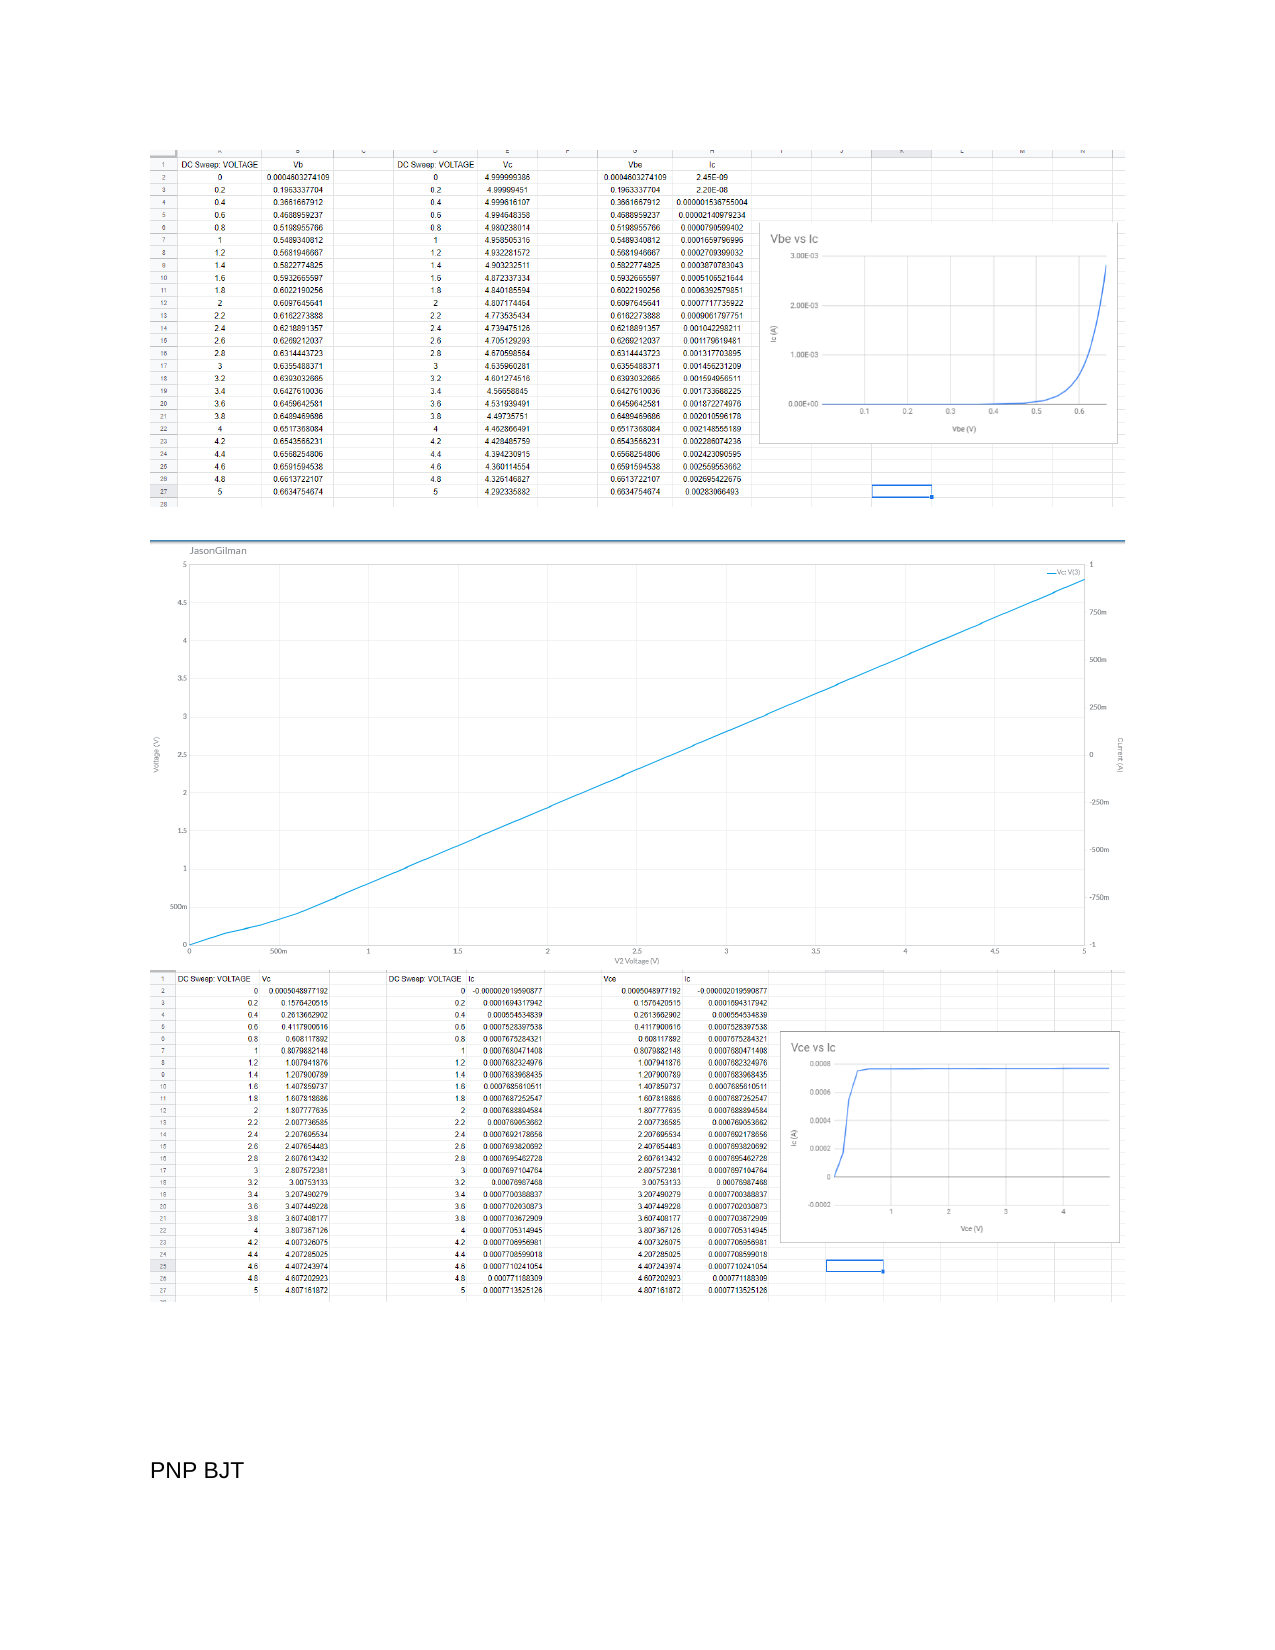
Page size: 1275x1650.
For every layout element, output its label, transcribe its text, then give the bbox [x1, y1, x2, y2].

picture [150, 540, 1125, 967]
text PNP BJT [150, 1457, 1125, 1483]
picture [150, 970, 1125, 1302]
picture [150, 150, 1125, 507]
